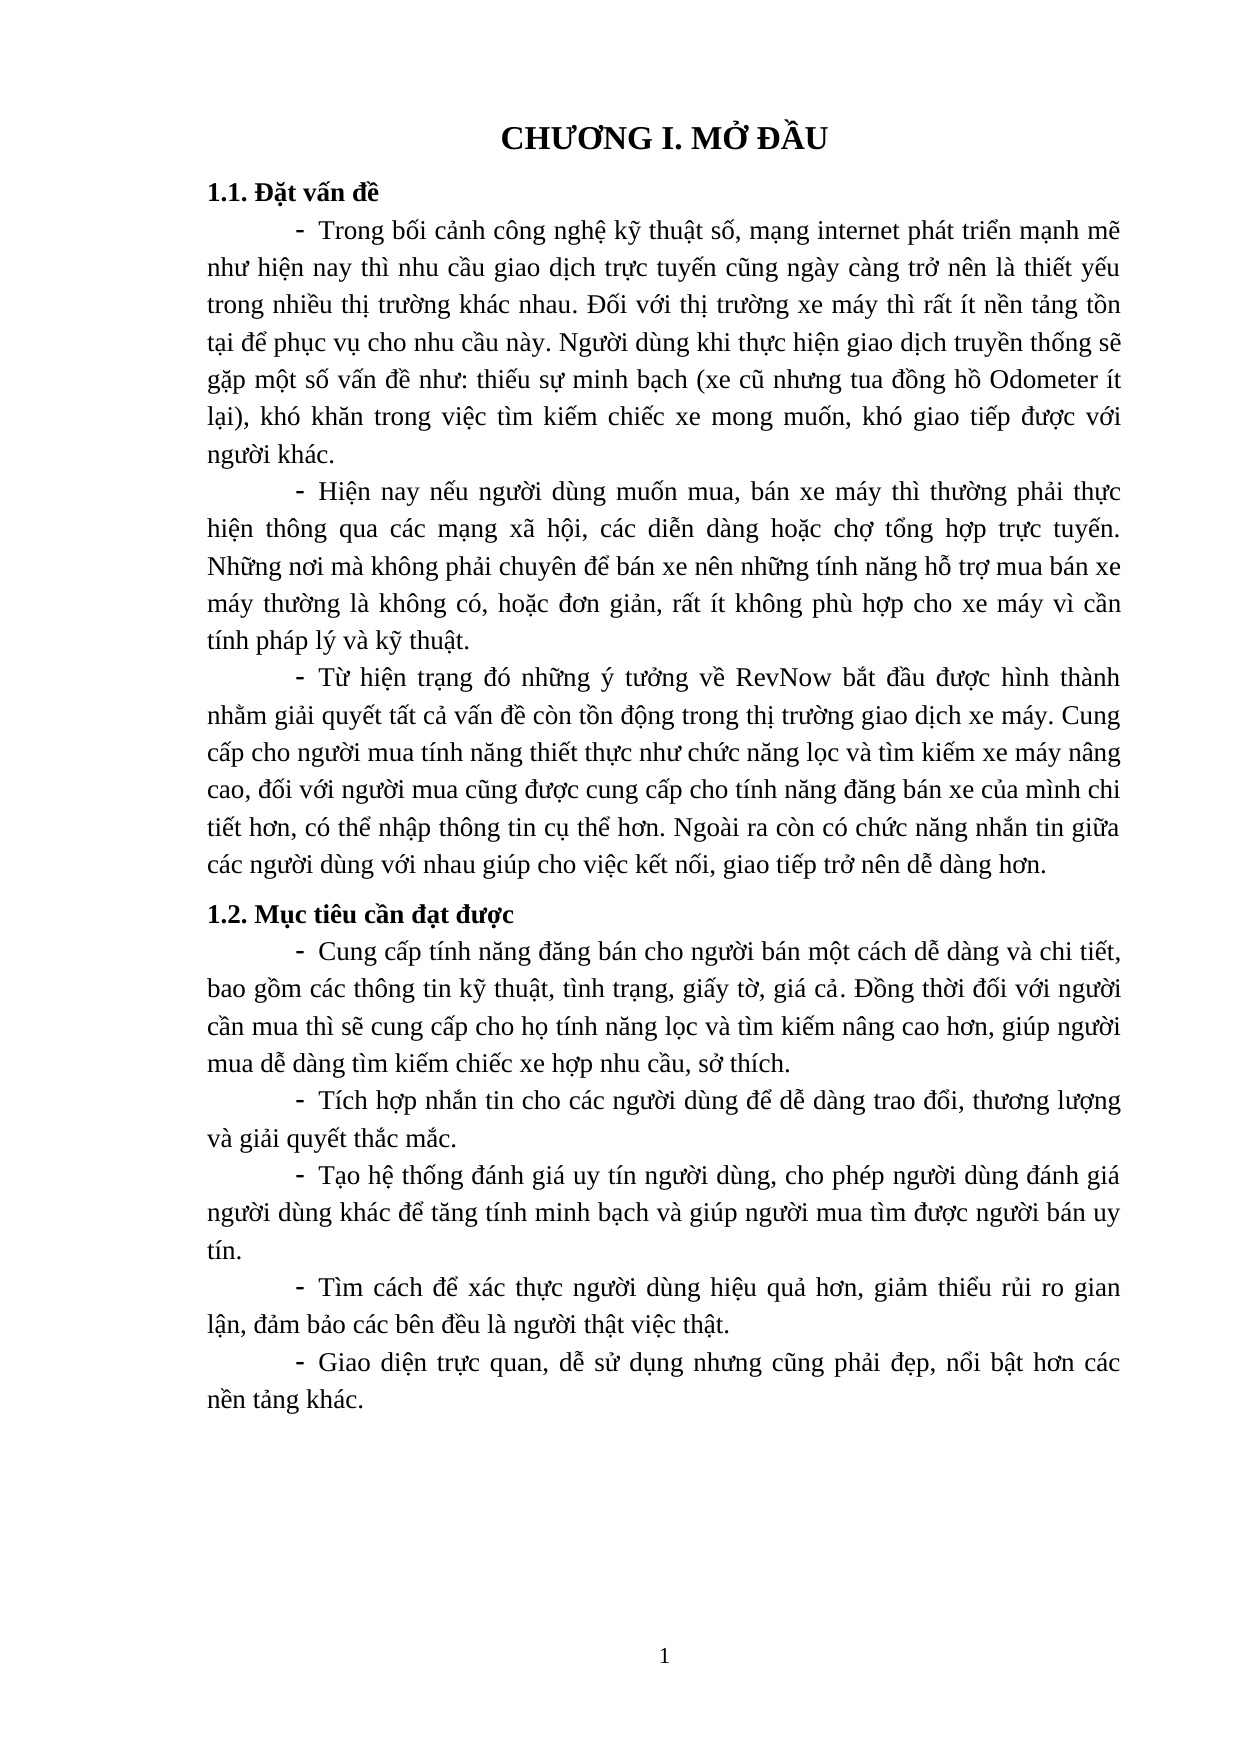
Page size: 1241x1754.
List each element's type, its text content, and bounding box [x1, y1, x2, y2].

list Tạo hệ thống đánh giá uy tín người dùng, cho phép người dùng đánh giá người dùng khác để tăng tính minh bạch và giúp người mua tìm được người bán uy tín. [207, 1159, 1122, 1265]
list Cung cấp tính năng đăng bán cho người bán một cách dễ dàng và chi tiết, bao gồm các thông tin kỹ thuật, tình trạng, giấy tờ, giá cả. Đồng thời đối với người cần mua thì sẽ cung cấp cho họ tính năng lọc và tìm kiếm nâng cao hơn, giúp người mua dễ dàng tìm kiếm chiếc xe hợp nhu cầu, sở thích. [207, 935, 1122, 1078]
list Tìm cách để xác thực người dùng hiệu quả hơn, giảm thiểu rủi ro gian lận, đảm bảo các bên đều là người thật việc thật. [207, 1271, 1122, 1340]
list Mục tiêu cần đạt được [207, 898, 1122, 929]
list Tích hợp nhắn tin cho các người dùng để dễ dàng trao đổi, thương lượng và giải quyết thắc mắc. [207, 1084, 1122, 1153]
list Hiện nay nếu người dùng muốn mua, bán xe máy thì thường phải thực hiện thông qua các mạng xã hội, các diễn dàng hoặc chợ tổng hợp trực tuyến. Những nơi mà không phải chuyên để bán xe nên những tính năng hỗ trợ mua bán xe máy thường là không có, hoặc đơn giản, rất ít không phù hợp cho xe máy vì cần tính pháp lý và kỹ thuật. [207, 475, 1122, 655]
list Giao diện trực quan, dễ sử dụng nhưng cũng phải đẹp, nổi bật hơn các nền tảng khác. [207, 1346, 1122, 1414]
list Trong bối cảnh công nghệ kỹ thuật số, mạng internet phát triển mạnh mẽ như hiện nay thì nhu cầu giao dịch trực tuyến cũng ngày càng trở nên là thiết yếu trong nhiều thị trường khác nhau. Đối với thị trường xe máy thì rất ít nền tảng tồn tại để phục vụ cho nhu cầu này. Người dùng khi thực hiện giao dịch truyền thống sẽ gặp một số vấn đề như: thiếu sự minh bạch (xe cũ nhưng tua đồng hồ Odometer ít lại), khó khăn trong việc tìm kiếm chiếc xe mong muốn, khó giao tiếp được với người khác. [207, 214, 1122, 469]
list Từ hiện trạng đó những ý tưởng về RevNow bắt đầu được hình thành nhằm giải quyết tất cả vấn đề còn tồn động trong thị trường giao dịch xe máy. Cung cấp cho người mua tính năng thiết thực như chức năng lọc và tìm kiếm xe máy nâng cao, đối với người mua cũng được cung cấp cho tính năng đăng bán xe của mình chi tiết hơn, có thể nhập thông tin cụ thể hơn. Ngoài ra còn có chức năng nhắn tin giữa các người dùng với nhau giúp cho việc kết nối, giao tiếp trở nên dễ dàng hơn. [207, 662, 1122, 879]
list Đặt vấn đề [207, 177, 1122, 208]
subtitle CHƯƠNG I. MỞ ĐẦU [207, 118, 1122, 156]
